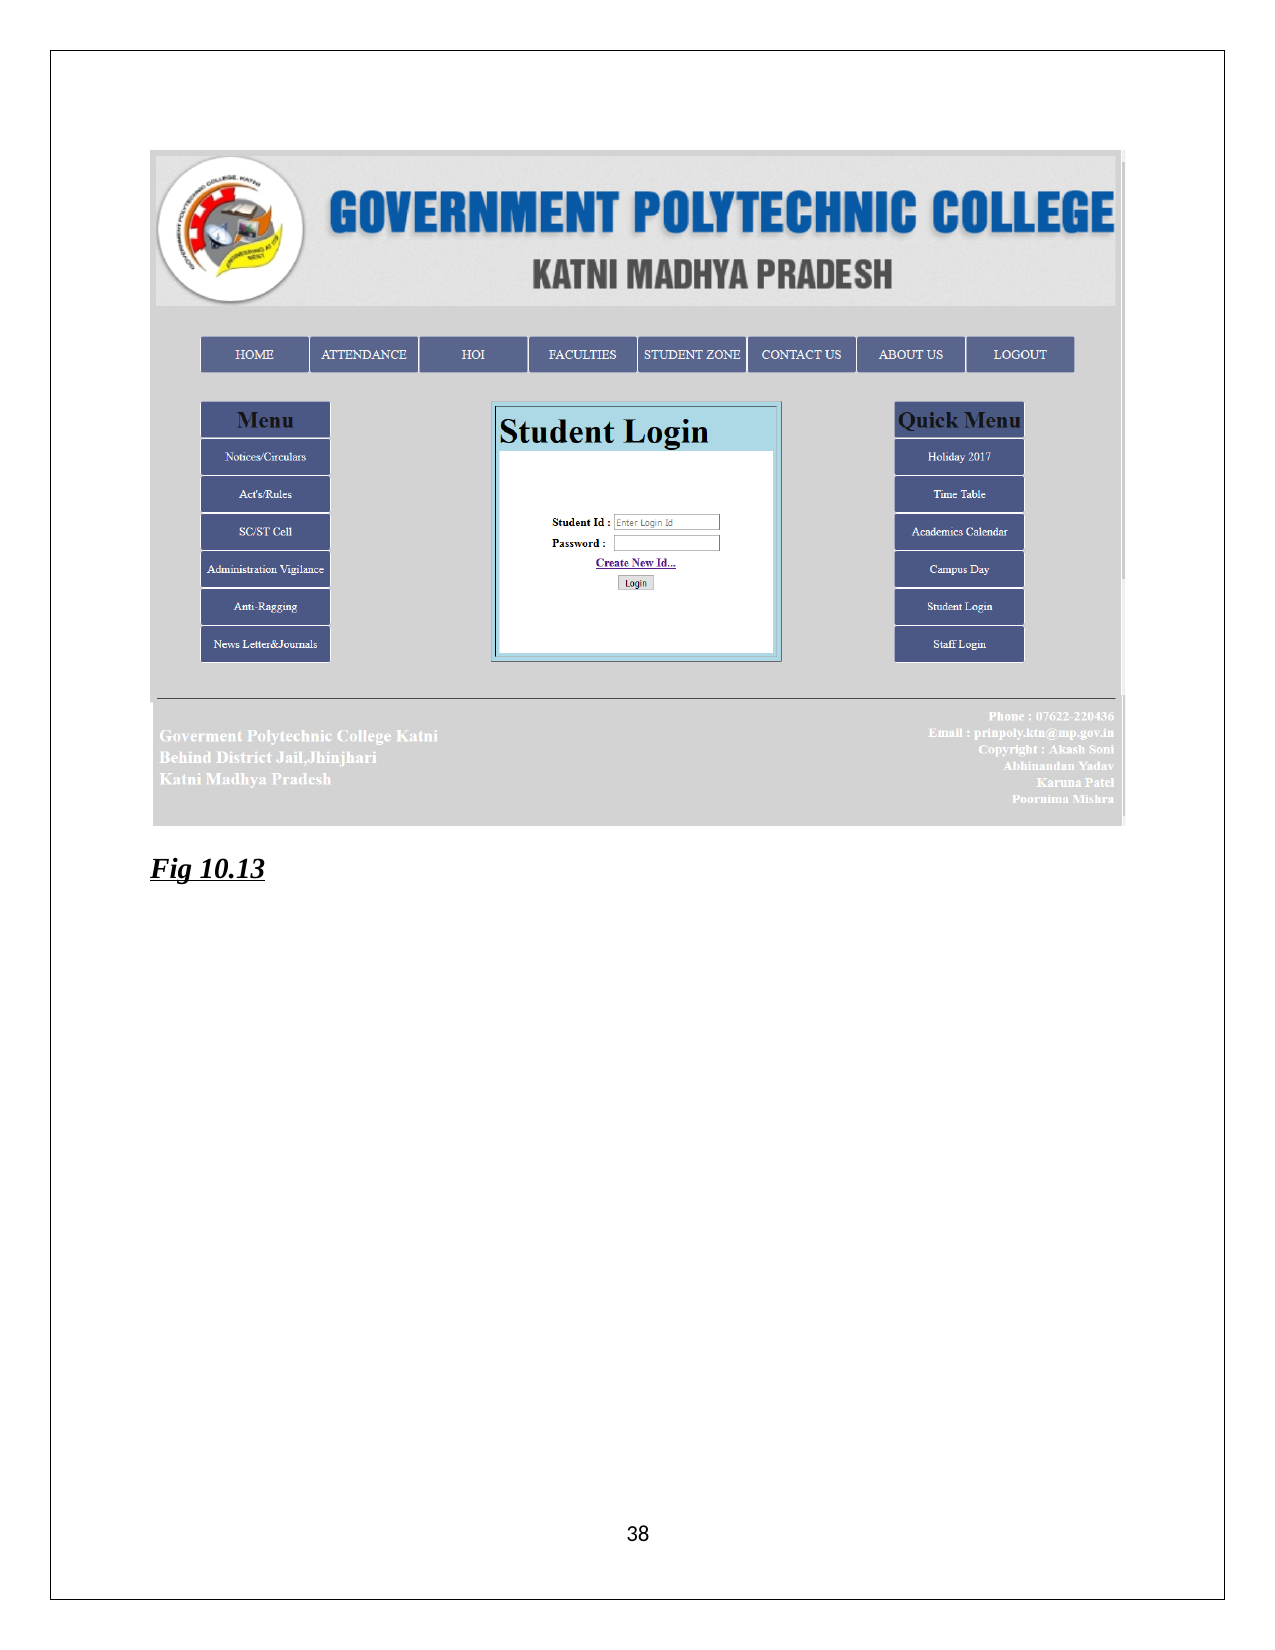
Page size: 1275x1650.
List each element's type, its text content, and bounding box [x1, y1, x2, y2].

text Fig 10.13 [150, 851, 1125, 884]
picture [150, 150, 1125, 826]
